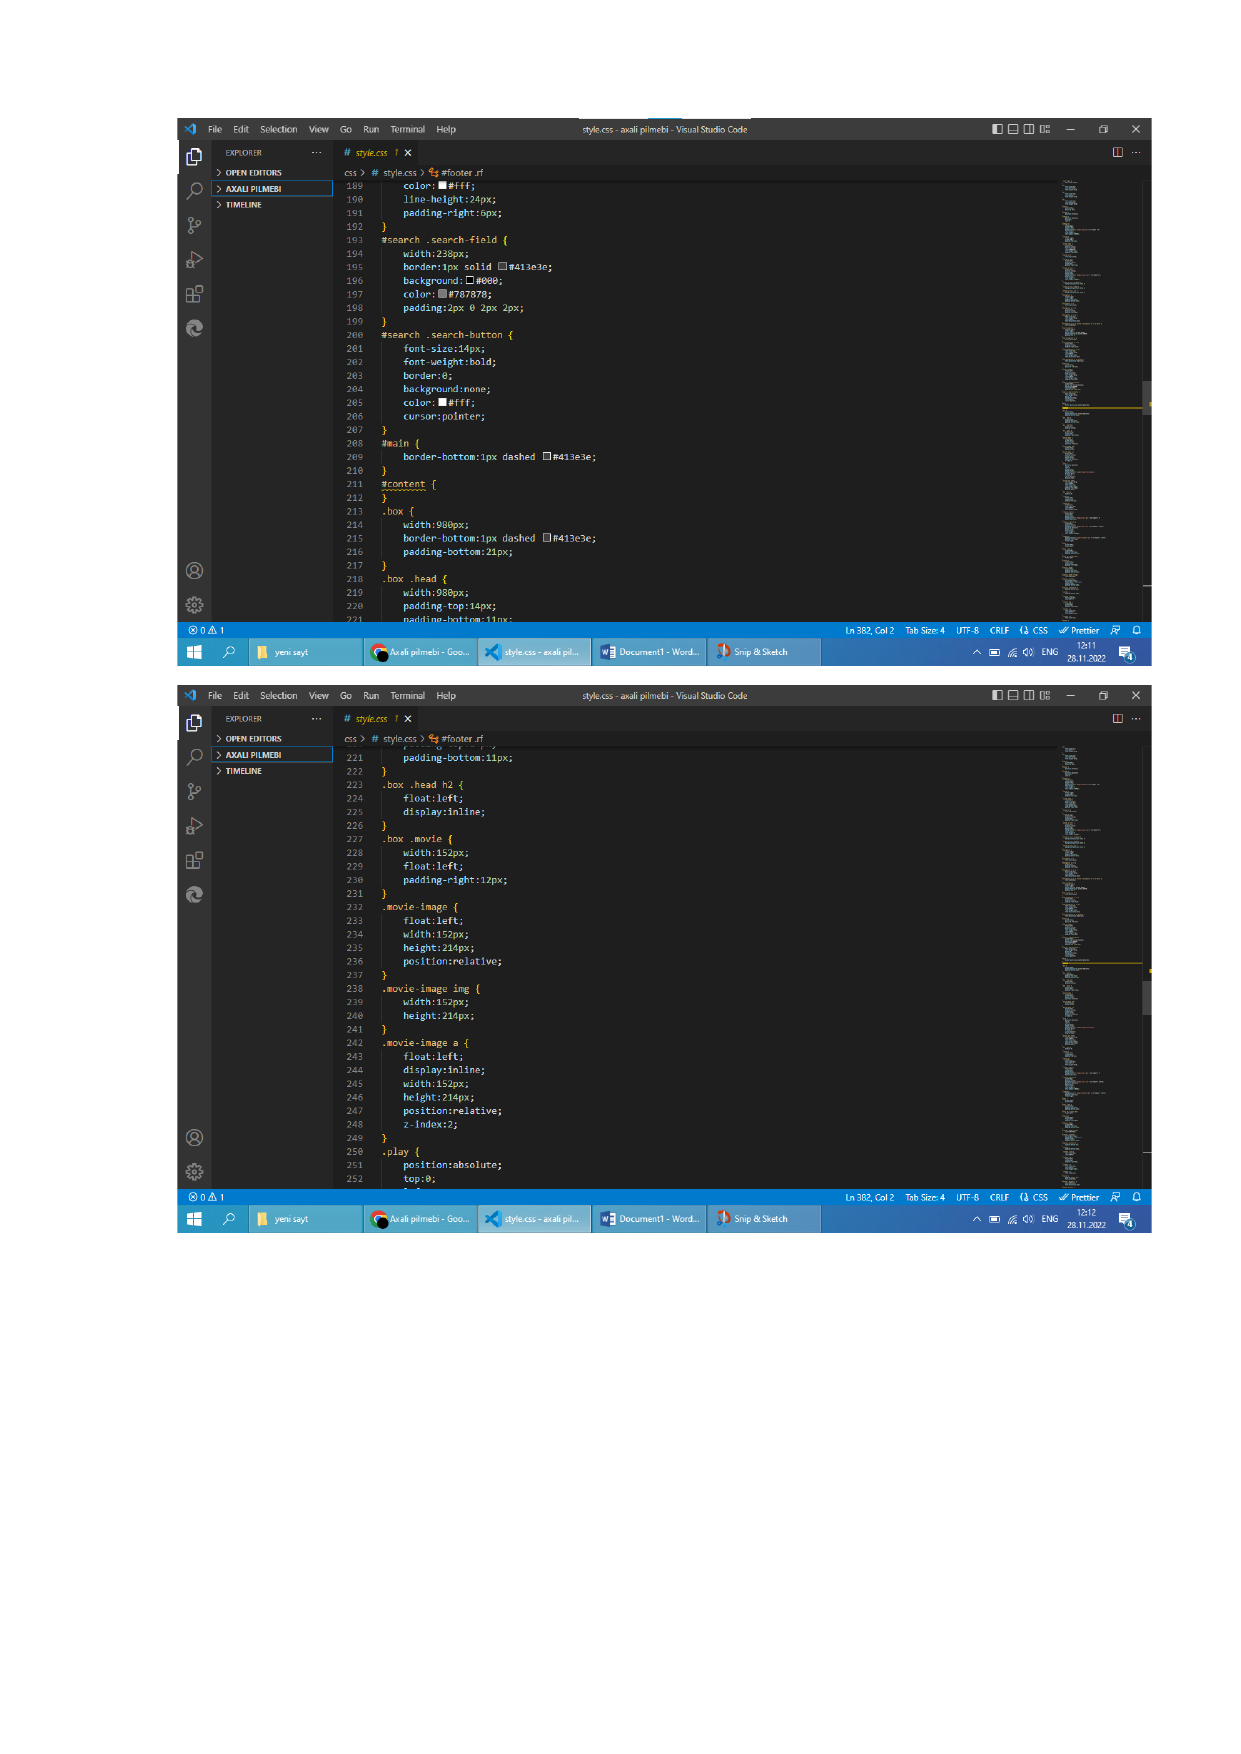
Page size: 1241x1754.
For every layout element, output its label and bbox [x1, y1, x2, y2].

picture [177, 118, 1152, 666]
picture [177, 685, 1152, 1233]
